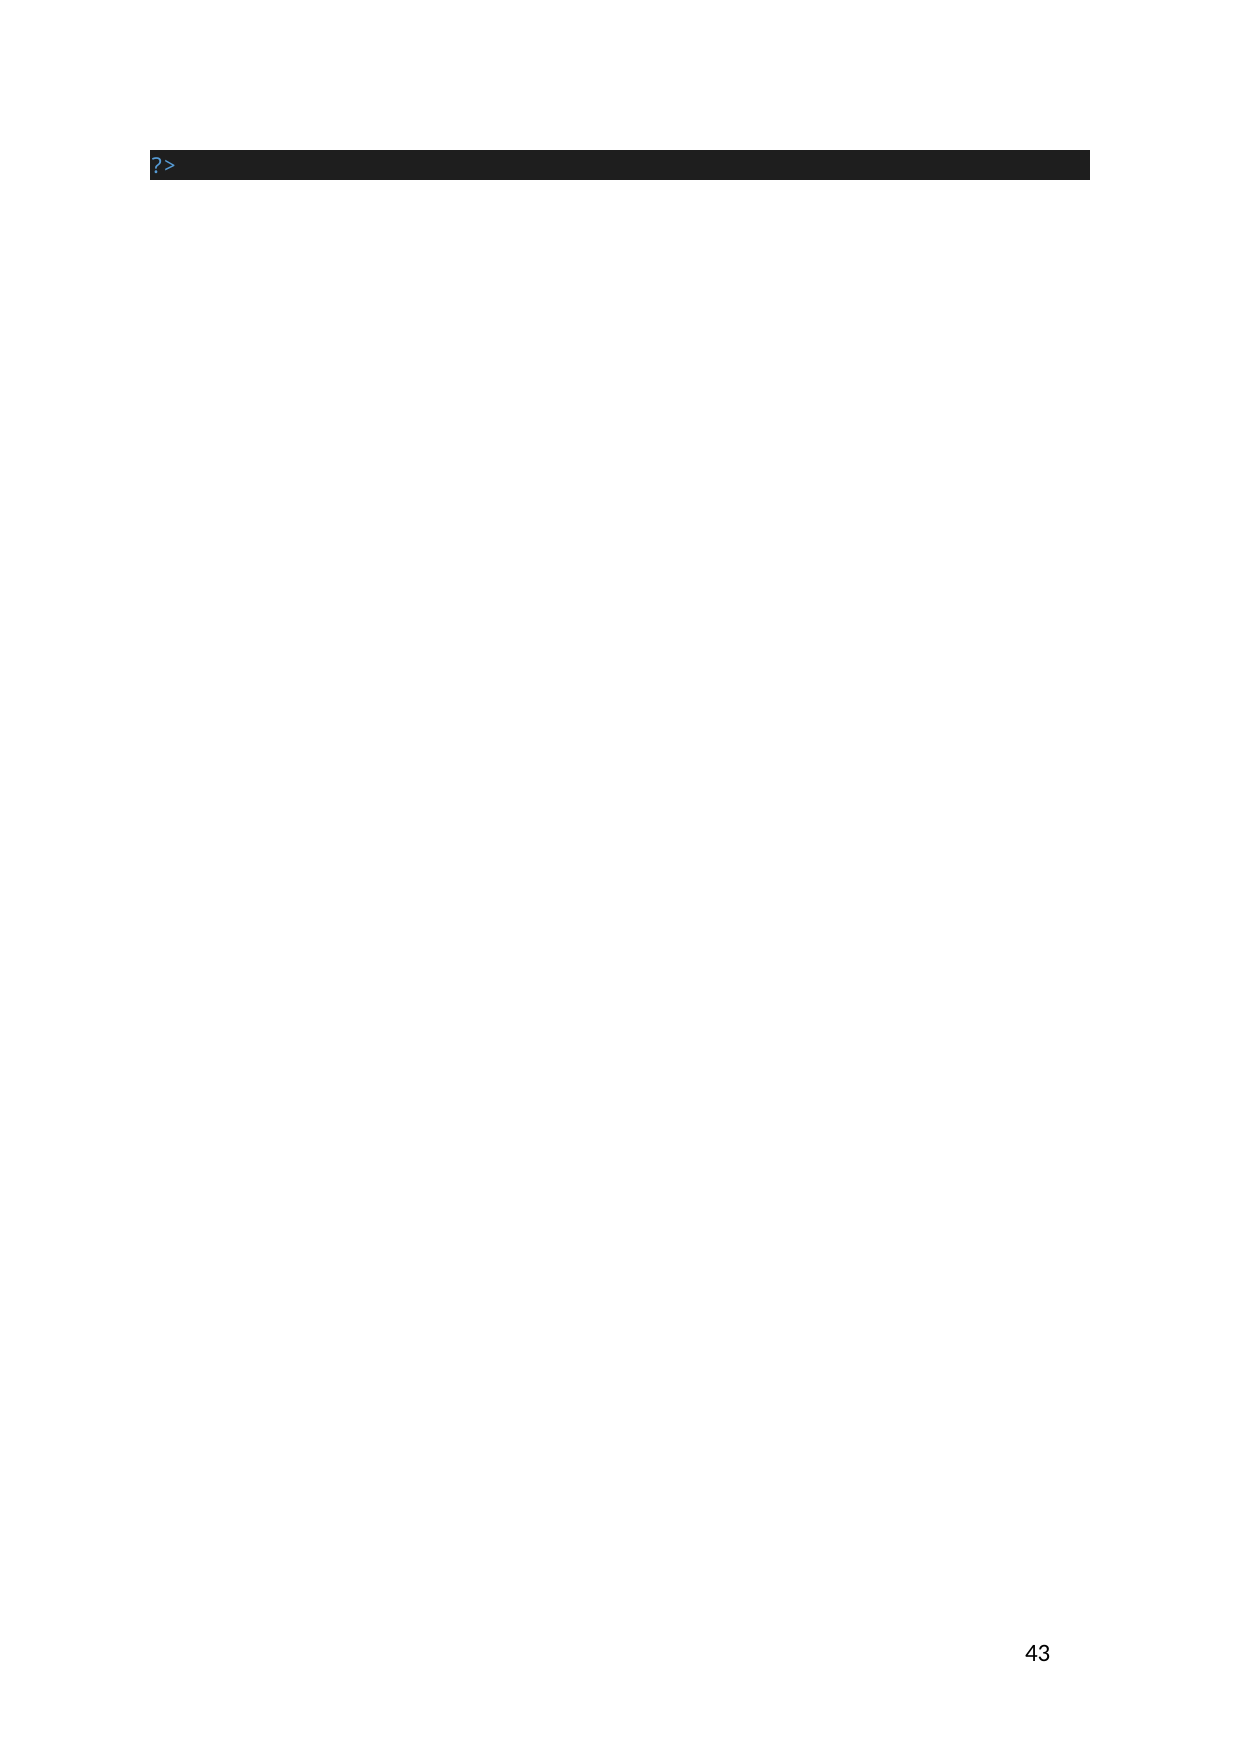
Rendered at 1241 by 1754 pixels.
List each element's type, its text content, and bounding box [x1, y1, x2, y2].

text ?> [150, 150, 1090, 180]
